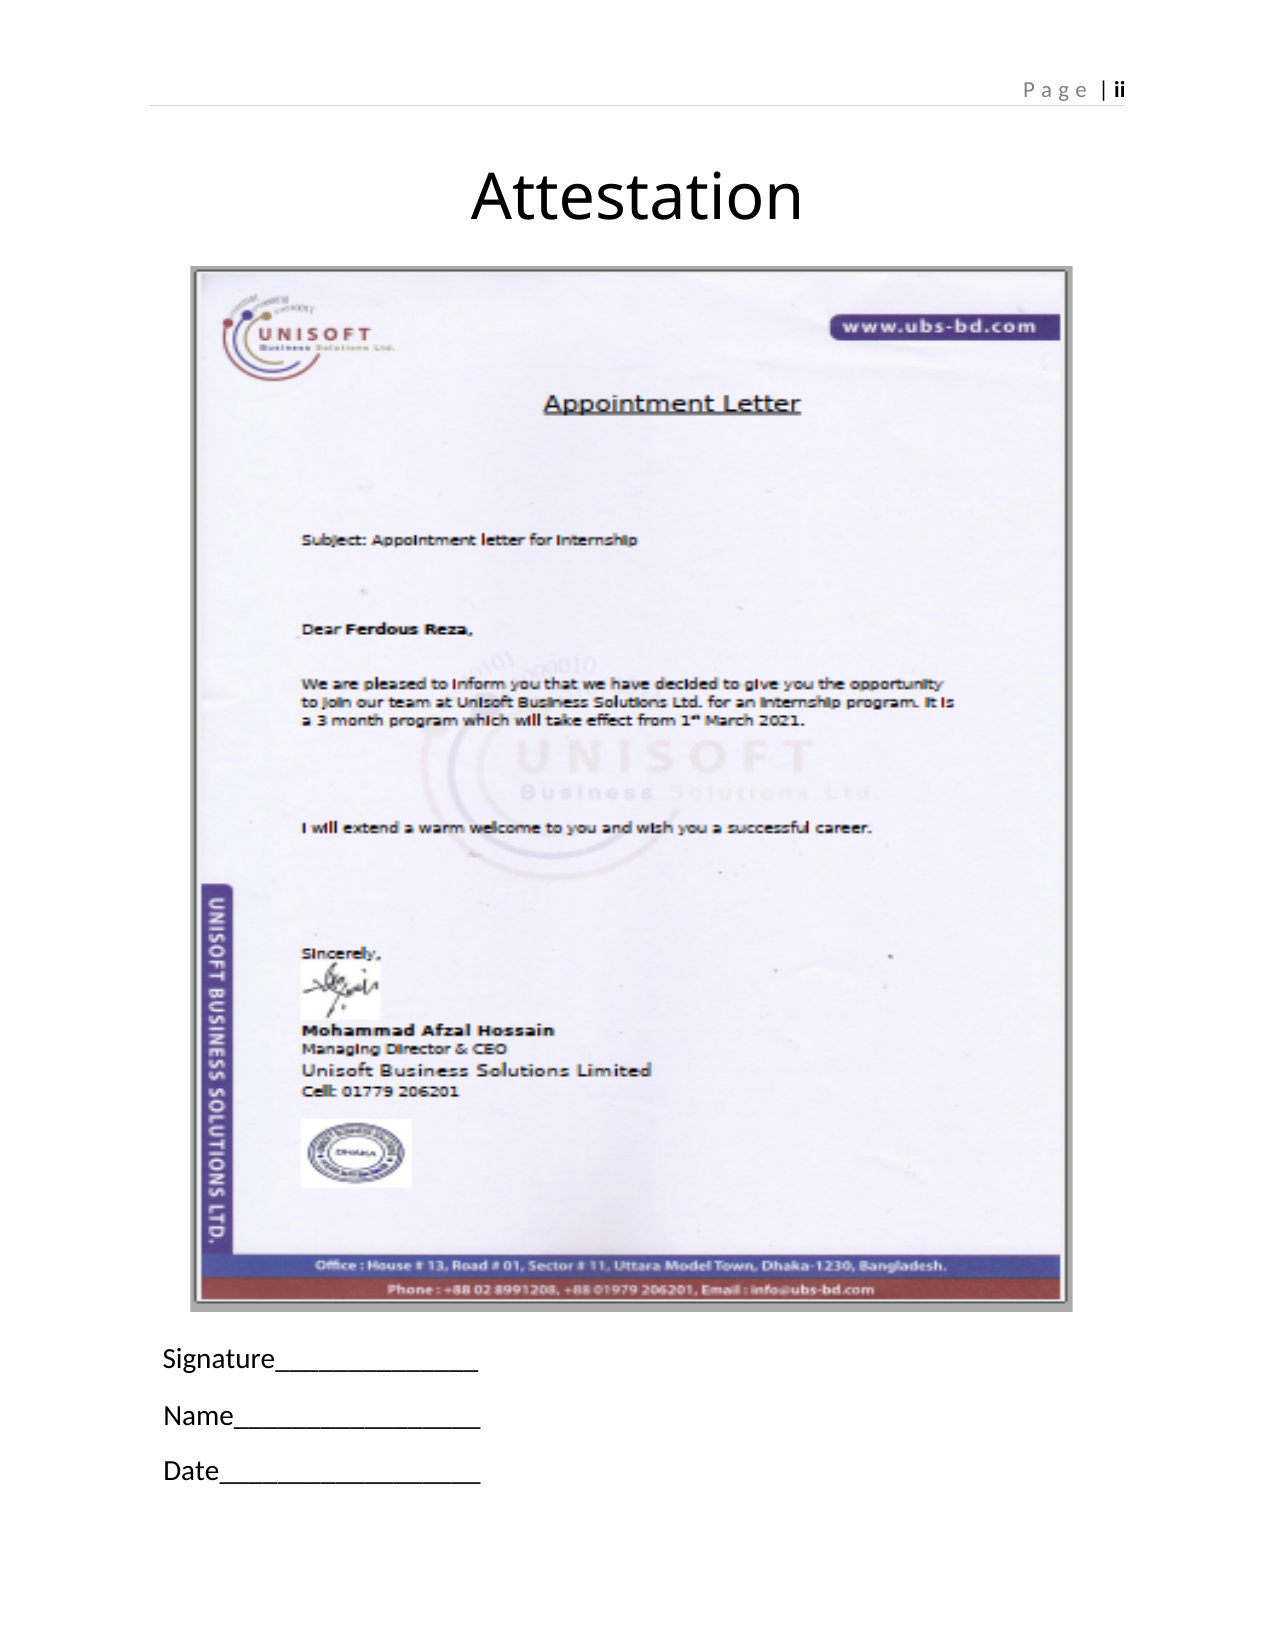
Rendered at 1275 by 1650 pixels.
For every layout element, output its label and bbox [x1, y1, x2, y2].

picture [190, 266, 1073, 1312]
